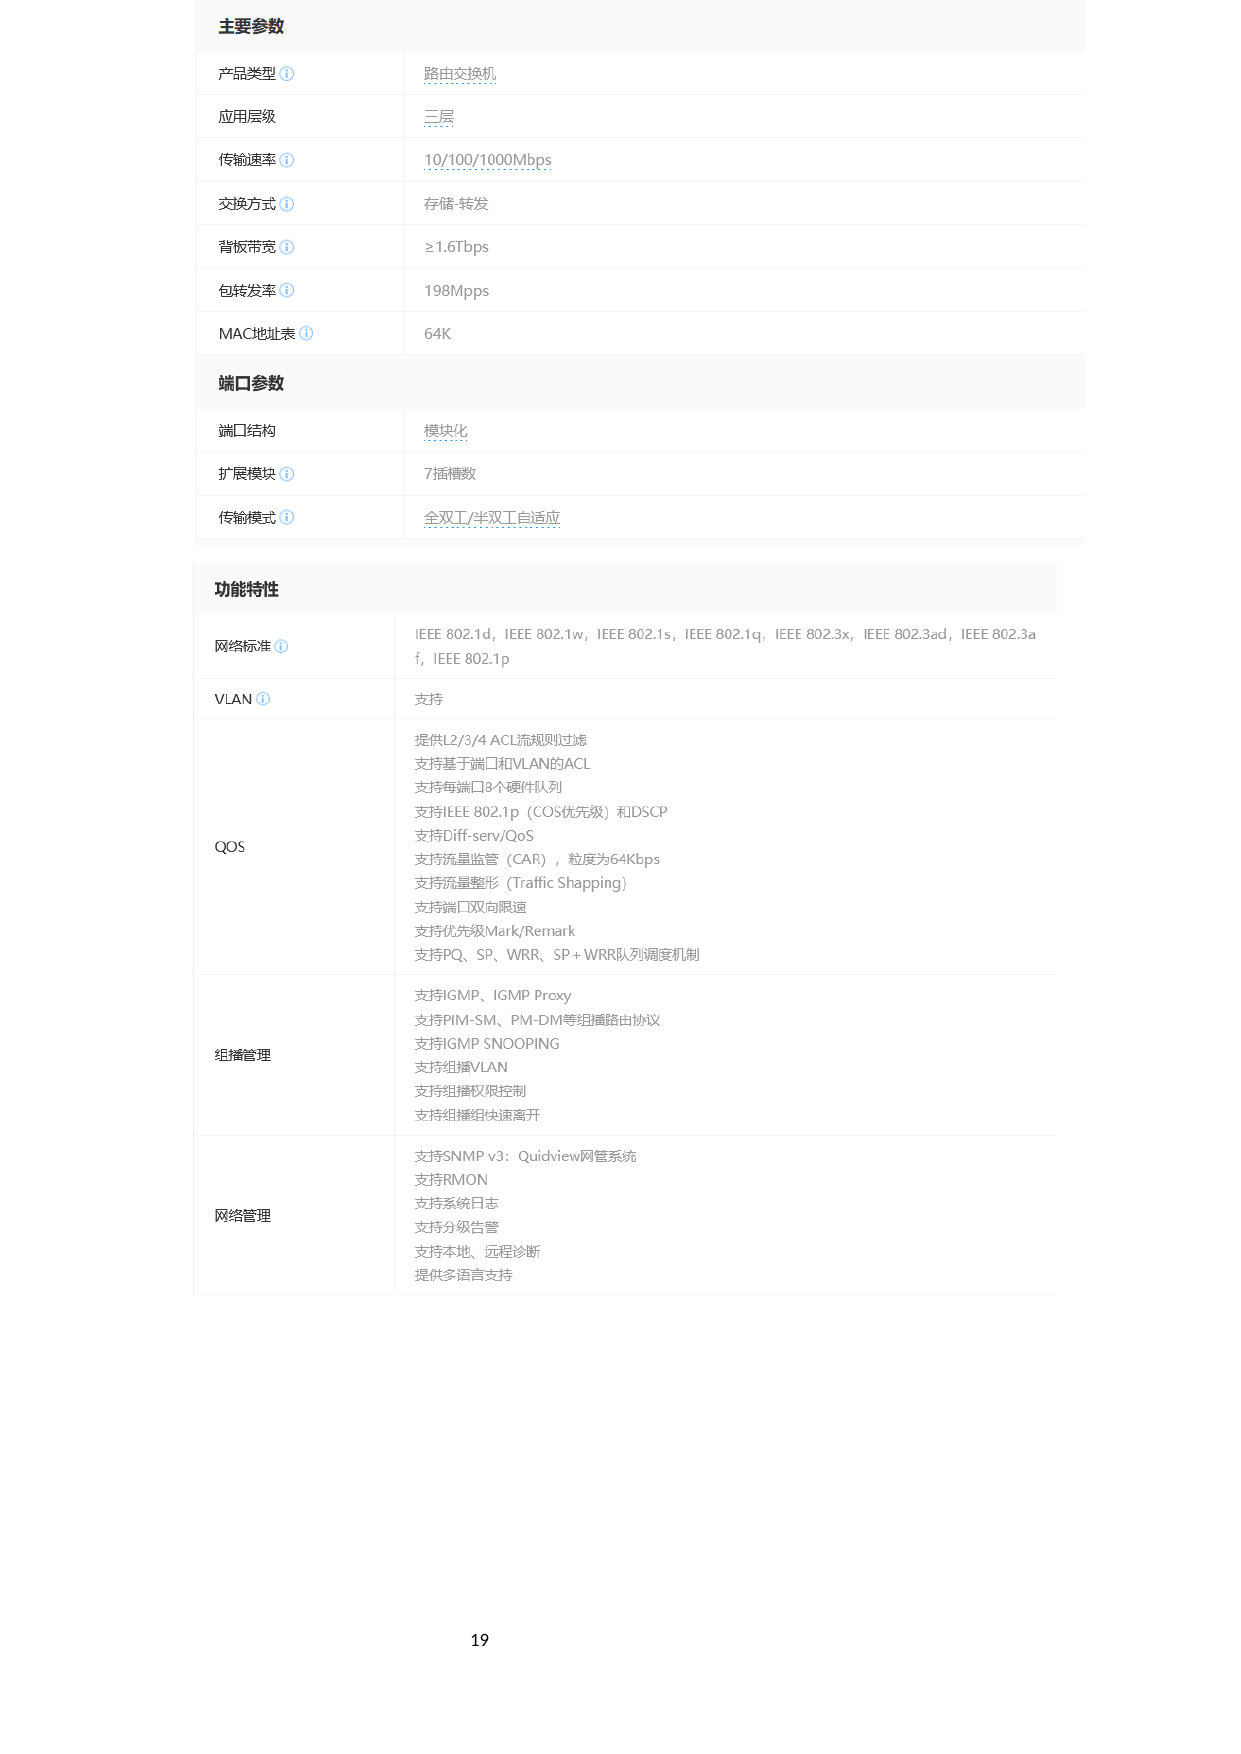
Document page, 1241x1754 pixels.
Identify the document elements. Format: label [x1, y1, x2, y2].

picture [192, 563, 1058, 1295]
picture [196, 0, 1086, 545]
